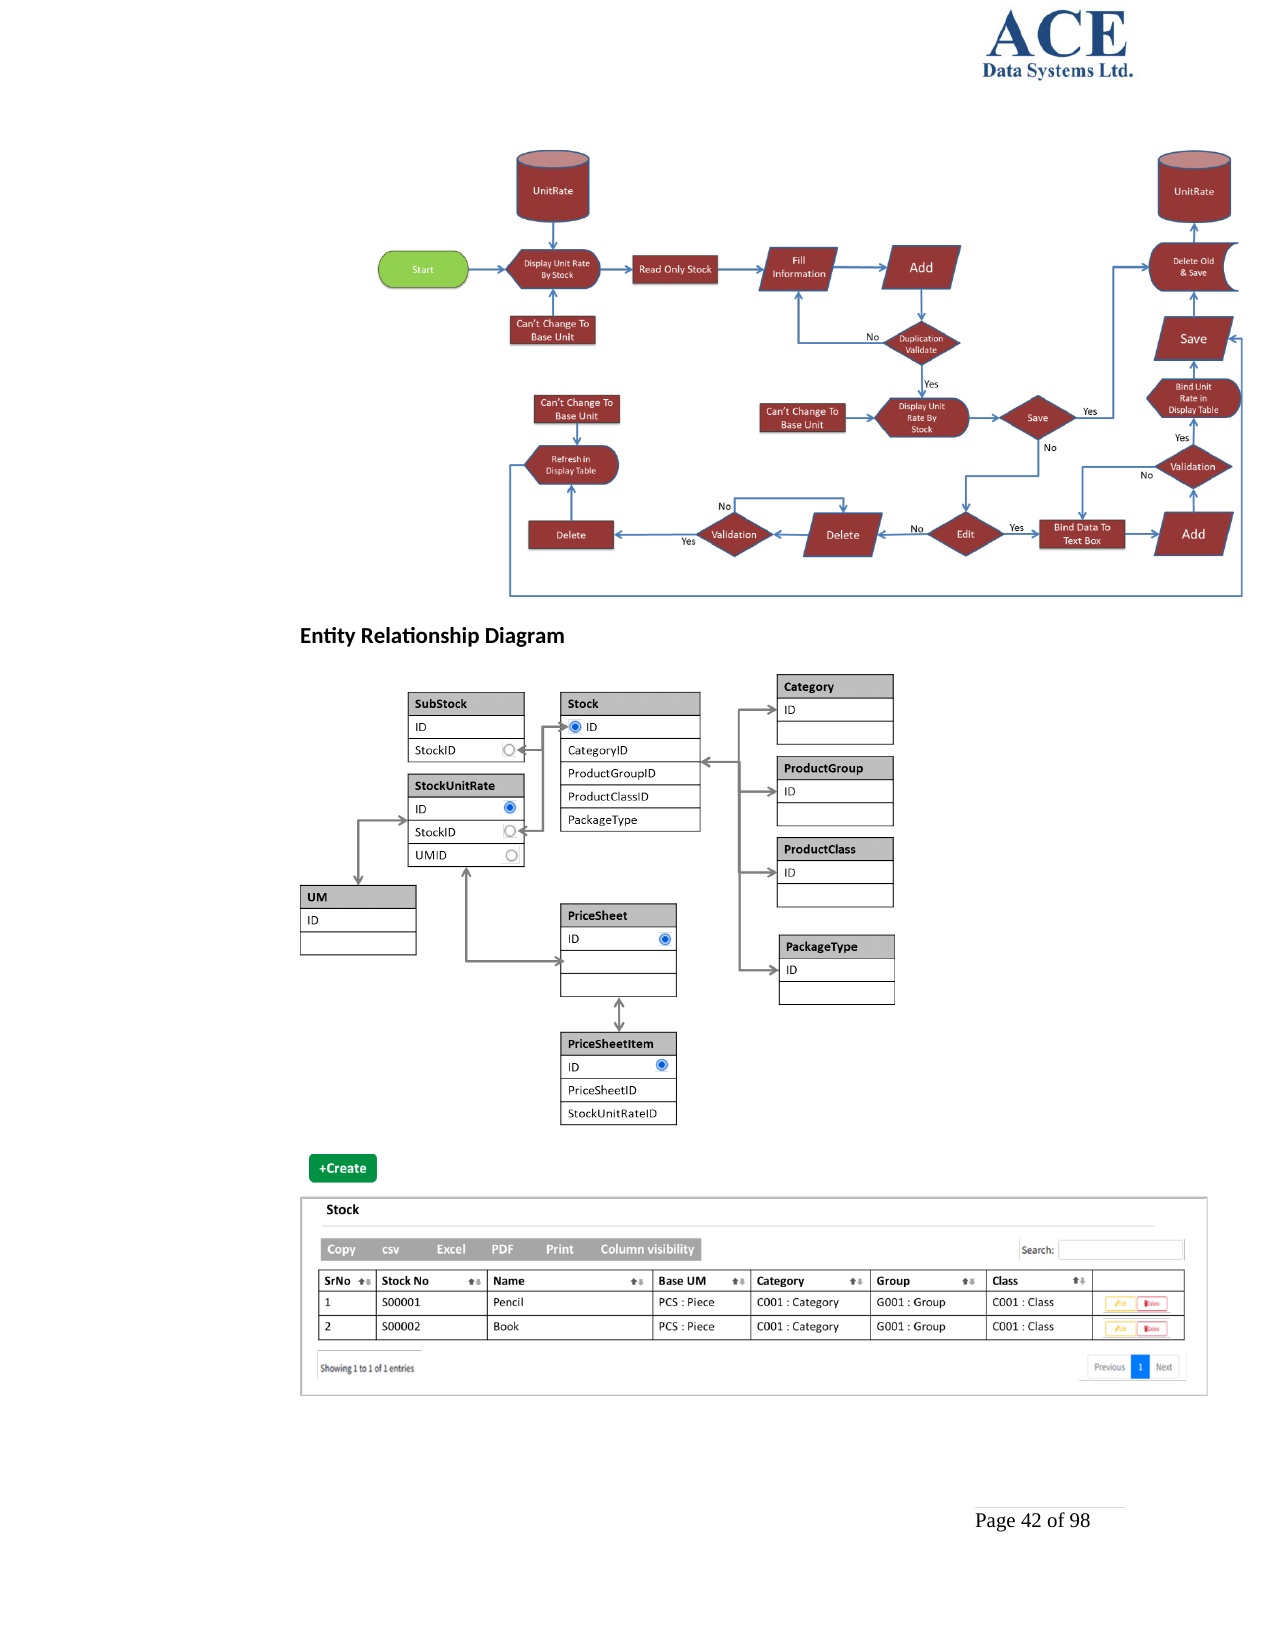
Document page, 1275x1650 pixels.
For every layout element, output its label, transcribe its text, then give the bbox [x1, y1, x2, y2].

picture [975, 0, 1141, 87]
text Entity Relationship Diagram [225, 621, 1125, 649]
picture [375, 150, 1243, 597]
picture [300, 674, 895, 1129]
picture [300, 1154, 1208, 1396]
